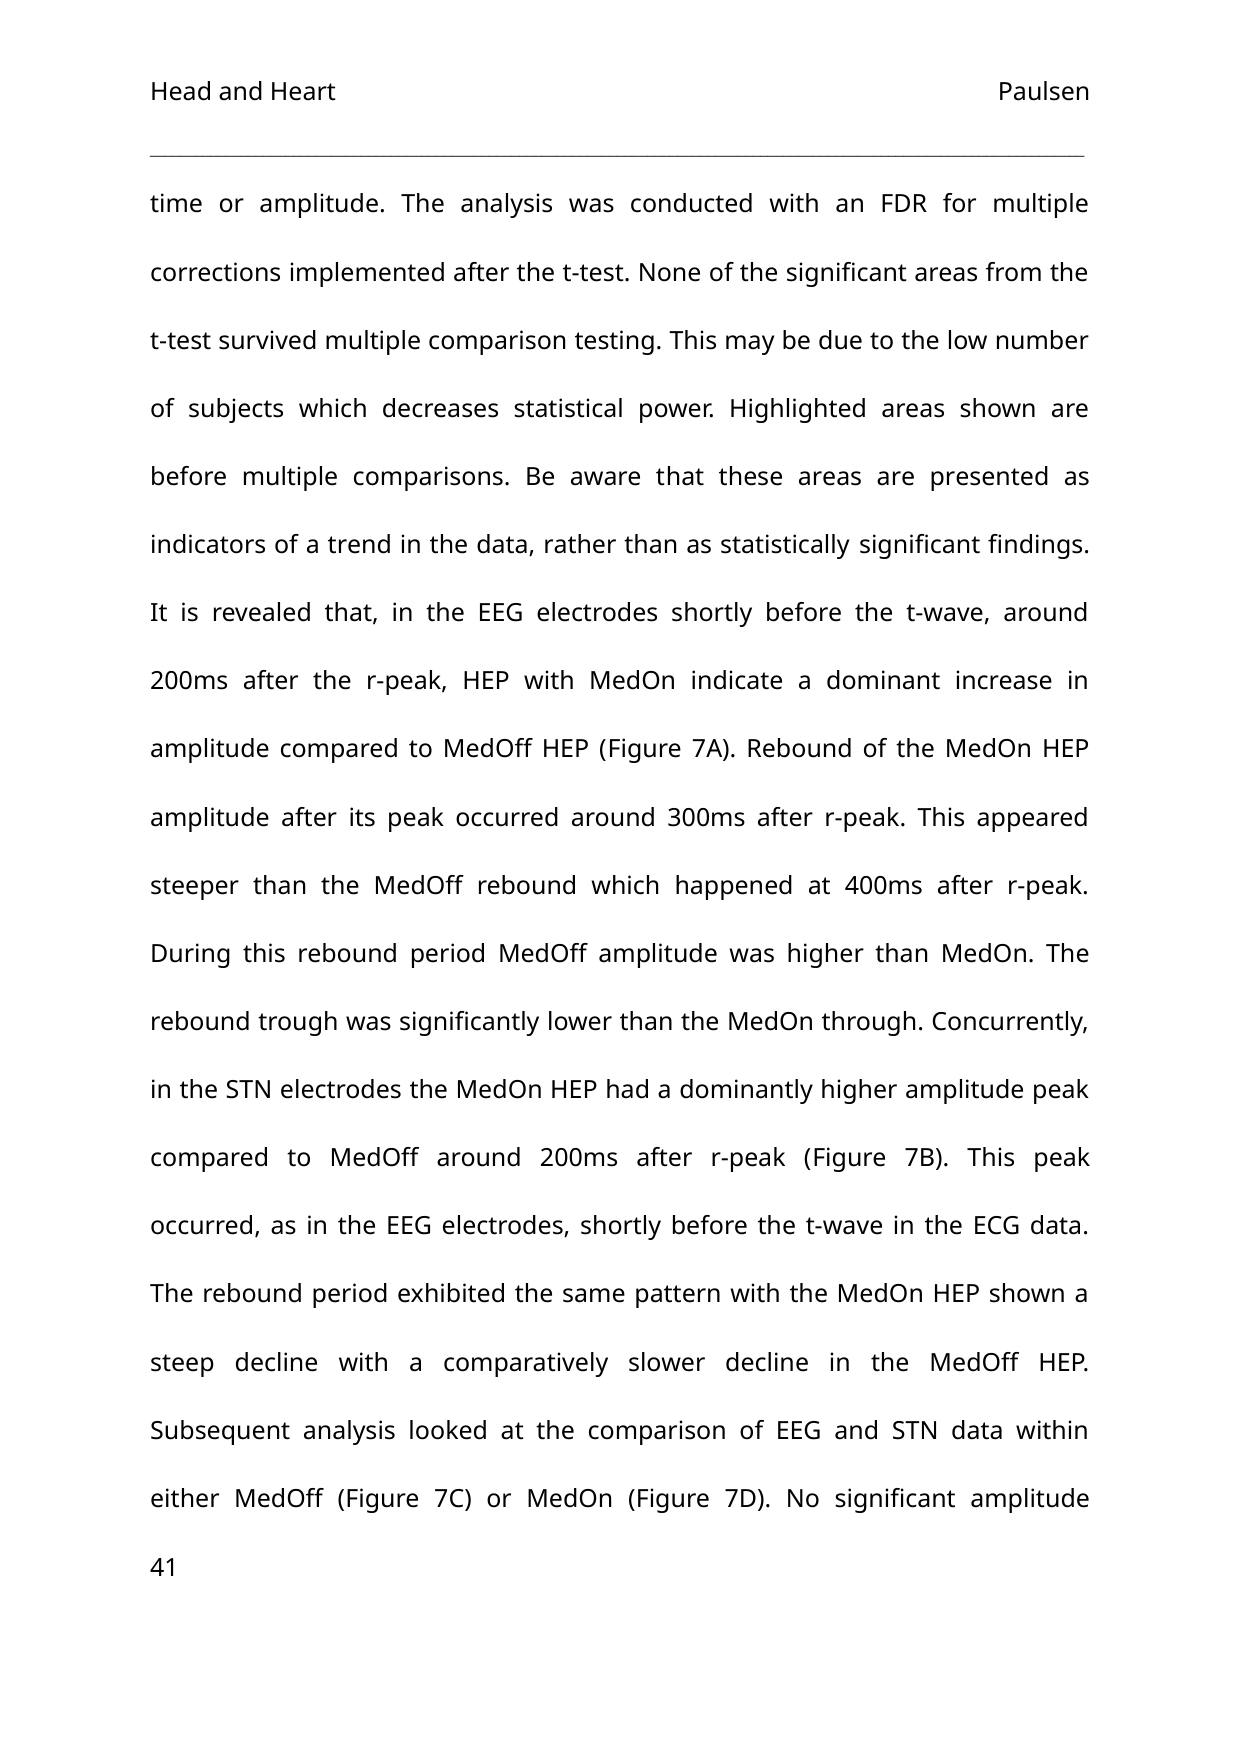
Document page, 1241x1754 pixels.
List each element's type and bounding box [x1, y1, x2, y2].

text [150, 186, 1090, 1514]
